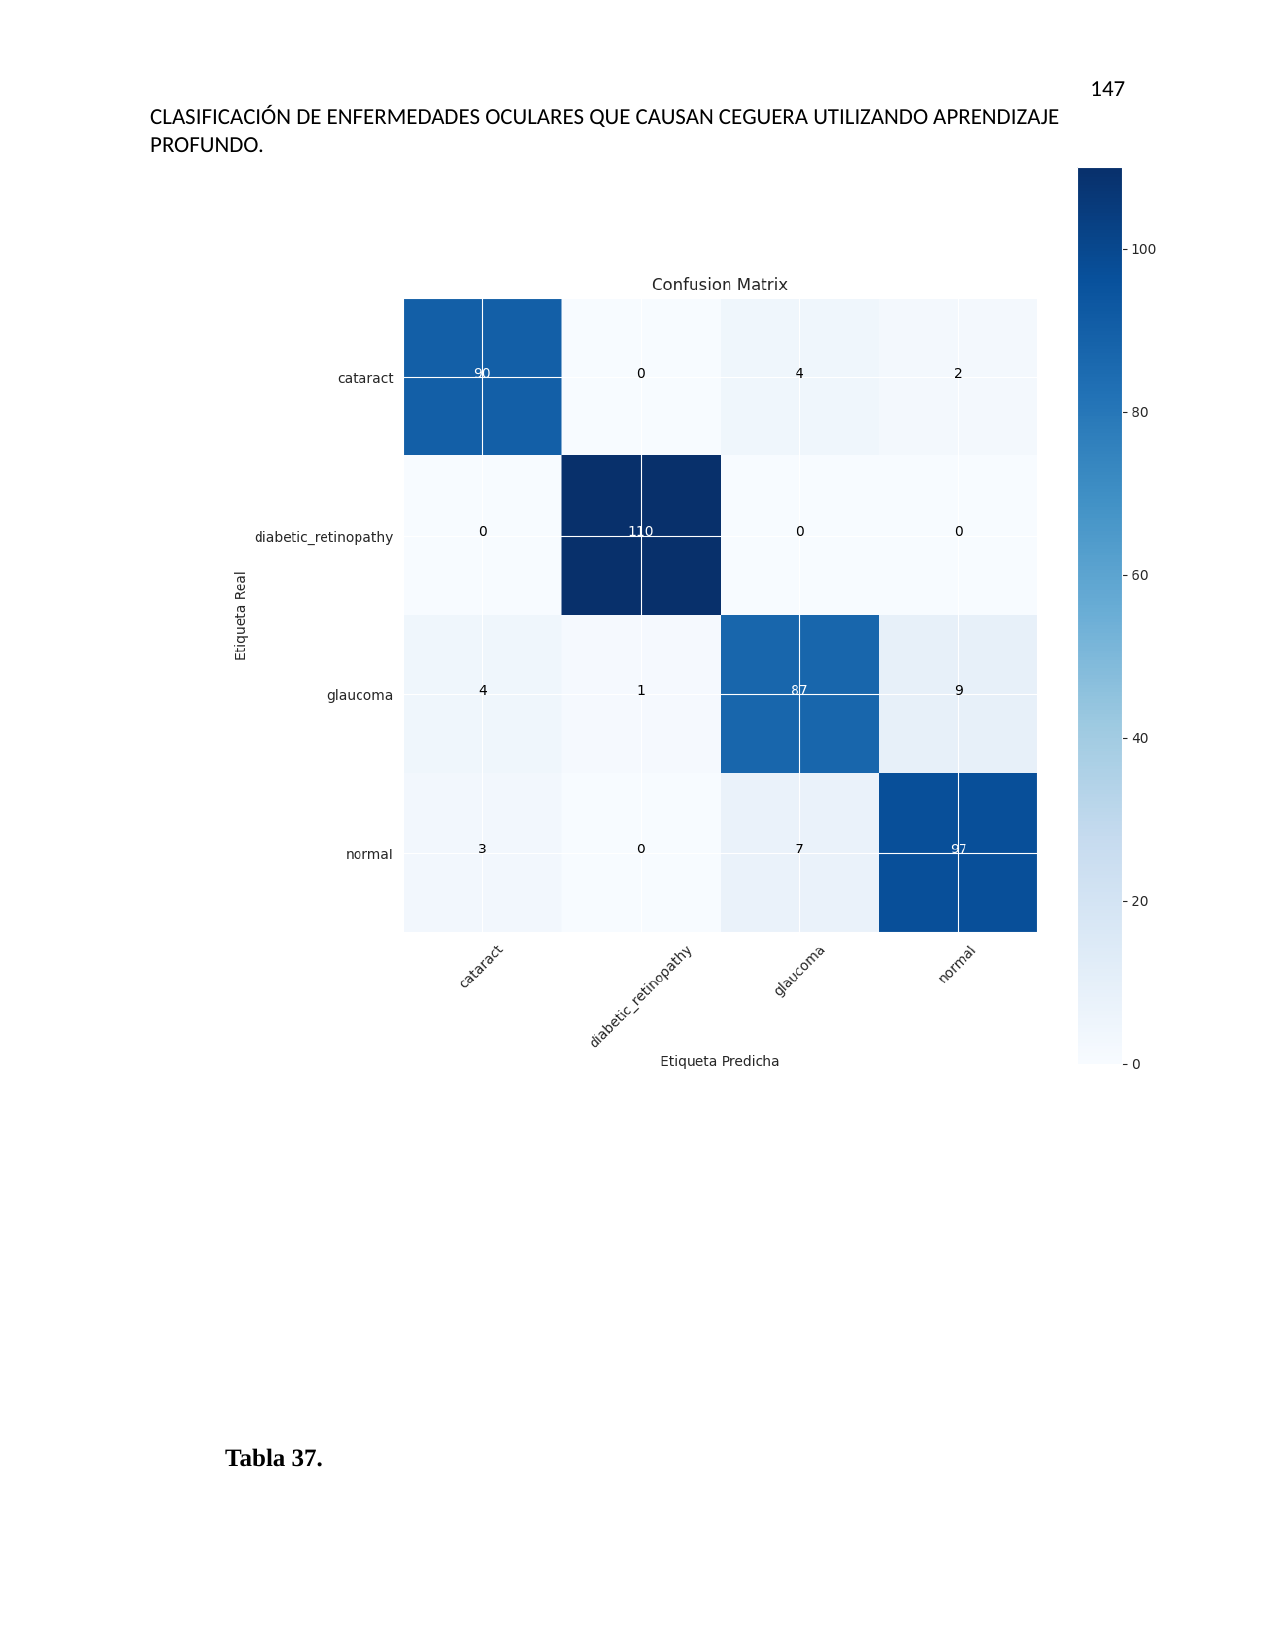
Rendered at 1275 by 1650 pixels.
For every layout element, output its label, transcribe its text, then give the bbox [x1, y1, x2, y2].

picture [225, 157, 1165, 1081]
text Tabla 37. [150, 1443, 1125, 1472]
